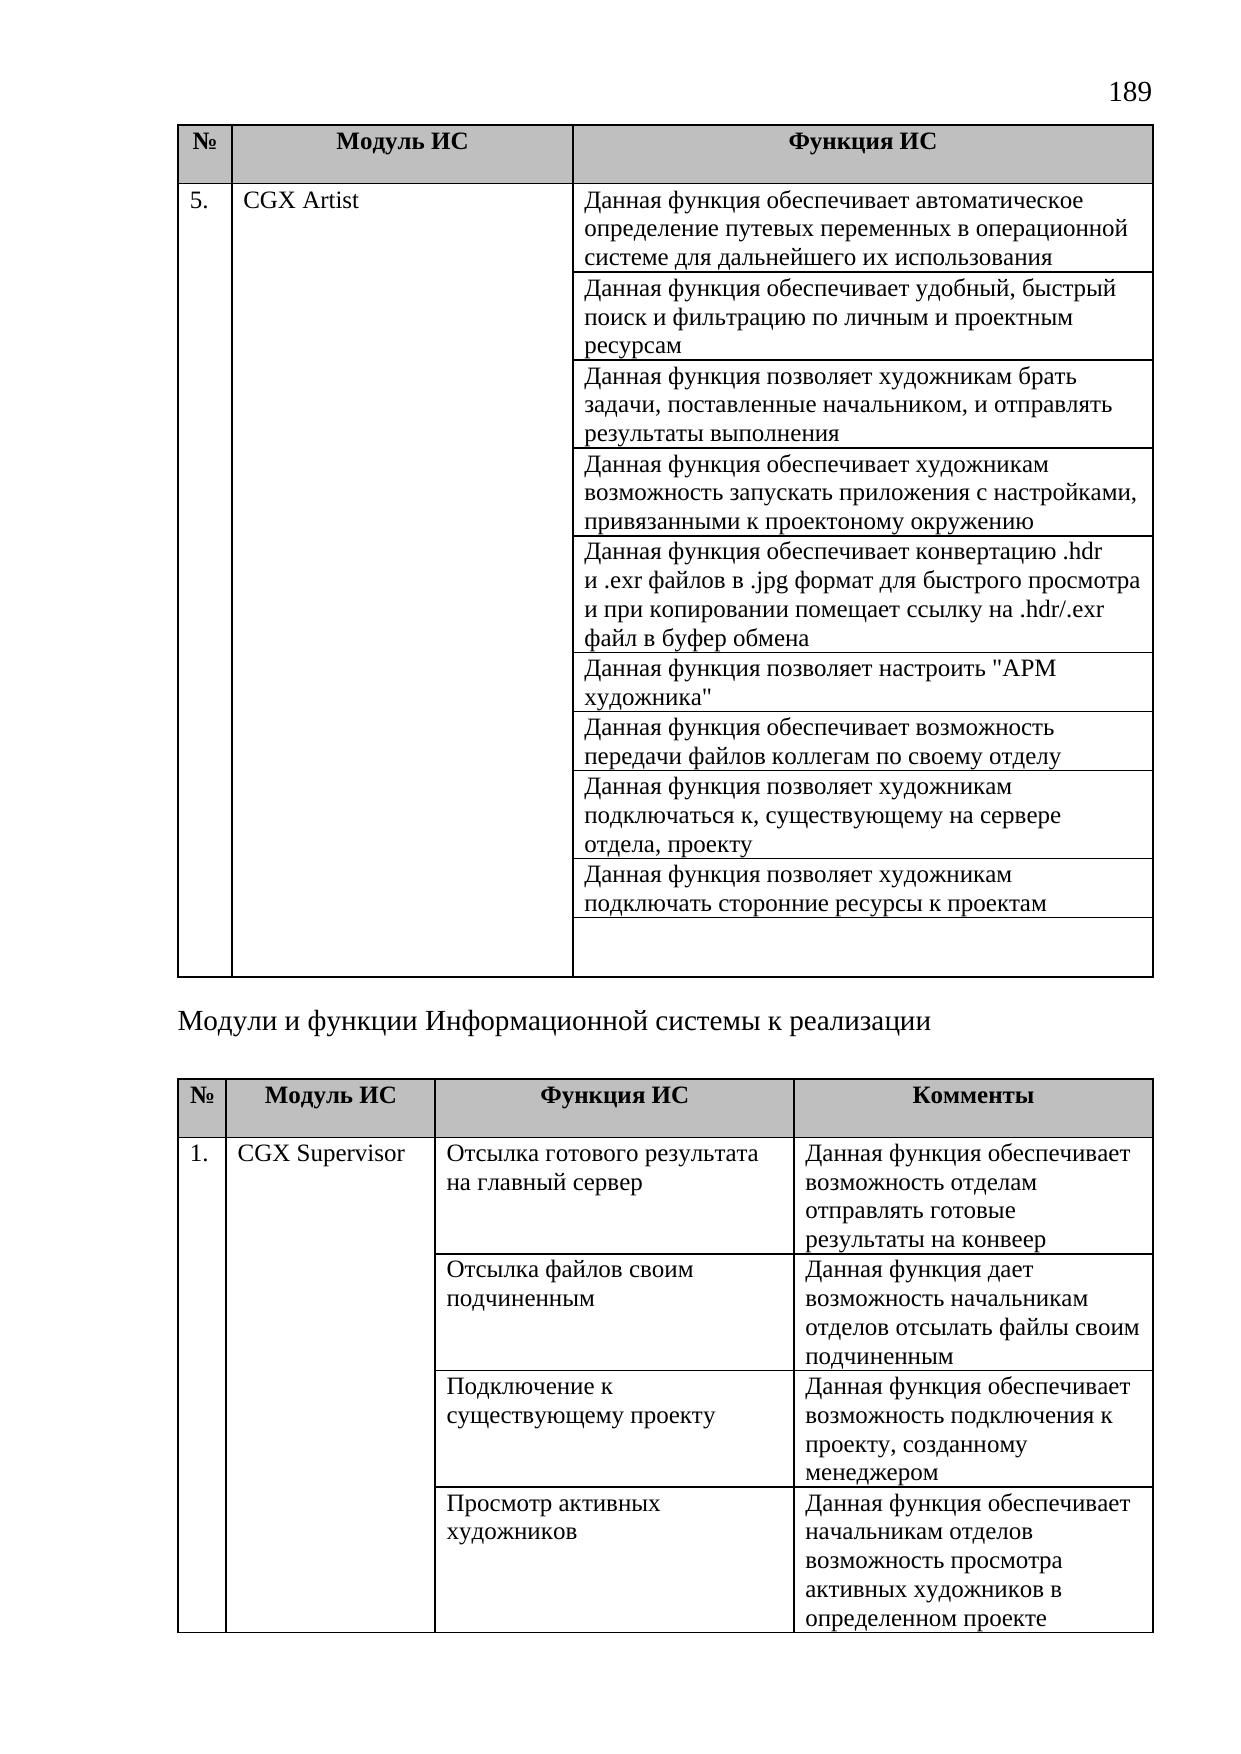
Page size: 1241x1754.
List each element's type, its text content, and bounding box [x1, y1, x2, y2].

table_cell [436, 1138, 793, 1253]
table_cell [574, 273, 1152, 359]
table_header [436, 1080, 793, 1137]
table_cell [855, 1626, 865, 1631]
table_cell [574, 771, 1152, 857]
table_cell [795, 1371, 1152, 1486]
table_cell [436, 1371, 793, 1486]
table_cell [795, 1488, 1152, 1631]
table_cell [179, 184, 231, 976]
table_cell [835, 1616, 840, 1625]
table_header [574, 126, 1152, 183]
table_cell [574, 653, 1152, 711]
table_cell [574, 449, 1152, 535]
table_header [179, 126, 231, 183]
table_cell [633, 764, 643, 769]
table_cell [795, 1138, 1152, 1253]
text Модули и функции Информационной системы к реализации [177, 1003, 1152, 1036]
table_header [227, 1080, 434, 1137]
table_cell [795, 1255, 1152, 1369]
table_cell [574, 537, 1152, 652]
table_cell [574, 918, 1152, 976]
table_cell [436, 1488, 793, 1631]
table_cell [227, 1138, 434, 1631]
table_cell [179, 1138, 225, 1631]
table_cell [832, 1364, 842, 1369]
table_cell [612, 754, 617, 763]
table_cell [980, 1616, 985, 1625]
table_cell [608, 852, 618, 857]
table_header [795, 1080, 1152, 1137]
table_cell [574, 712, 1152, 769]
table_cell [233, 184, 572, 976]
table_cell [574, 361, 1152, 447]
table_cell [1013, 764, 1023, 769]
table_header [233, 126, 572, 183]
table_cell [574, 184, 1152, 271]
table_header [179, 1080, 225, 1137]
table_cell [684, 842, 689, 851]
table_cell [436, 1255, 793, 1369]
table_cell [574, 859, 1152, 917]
